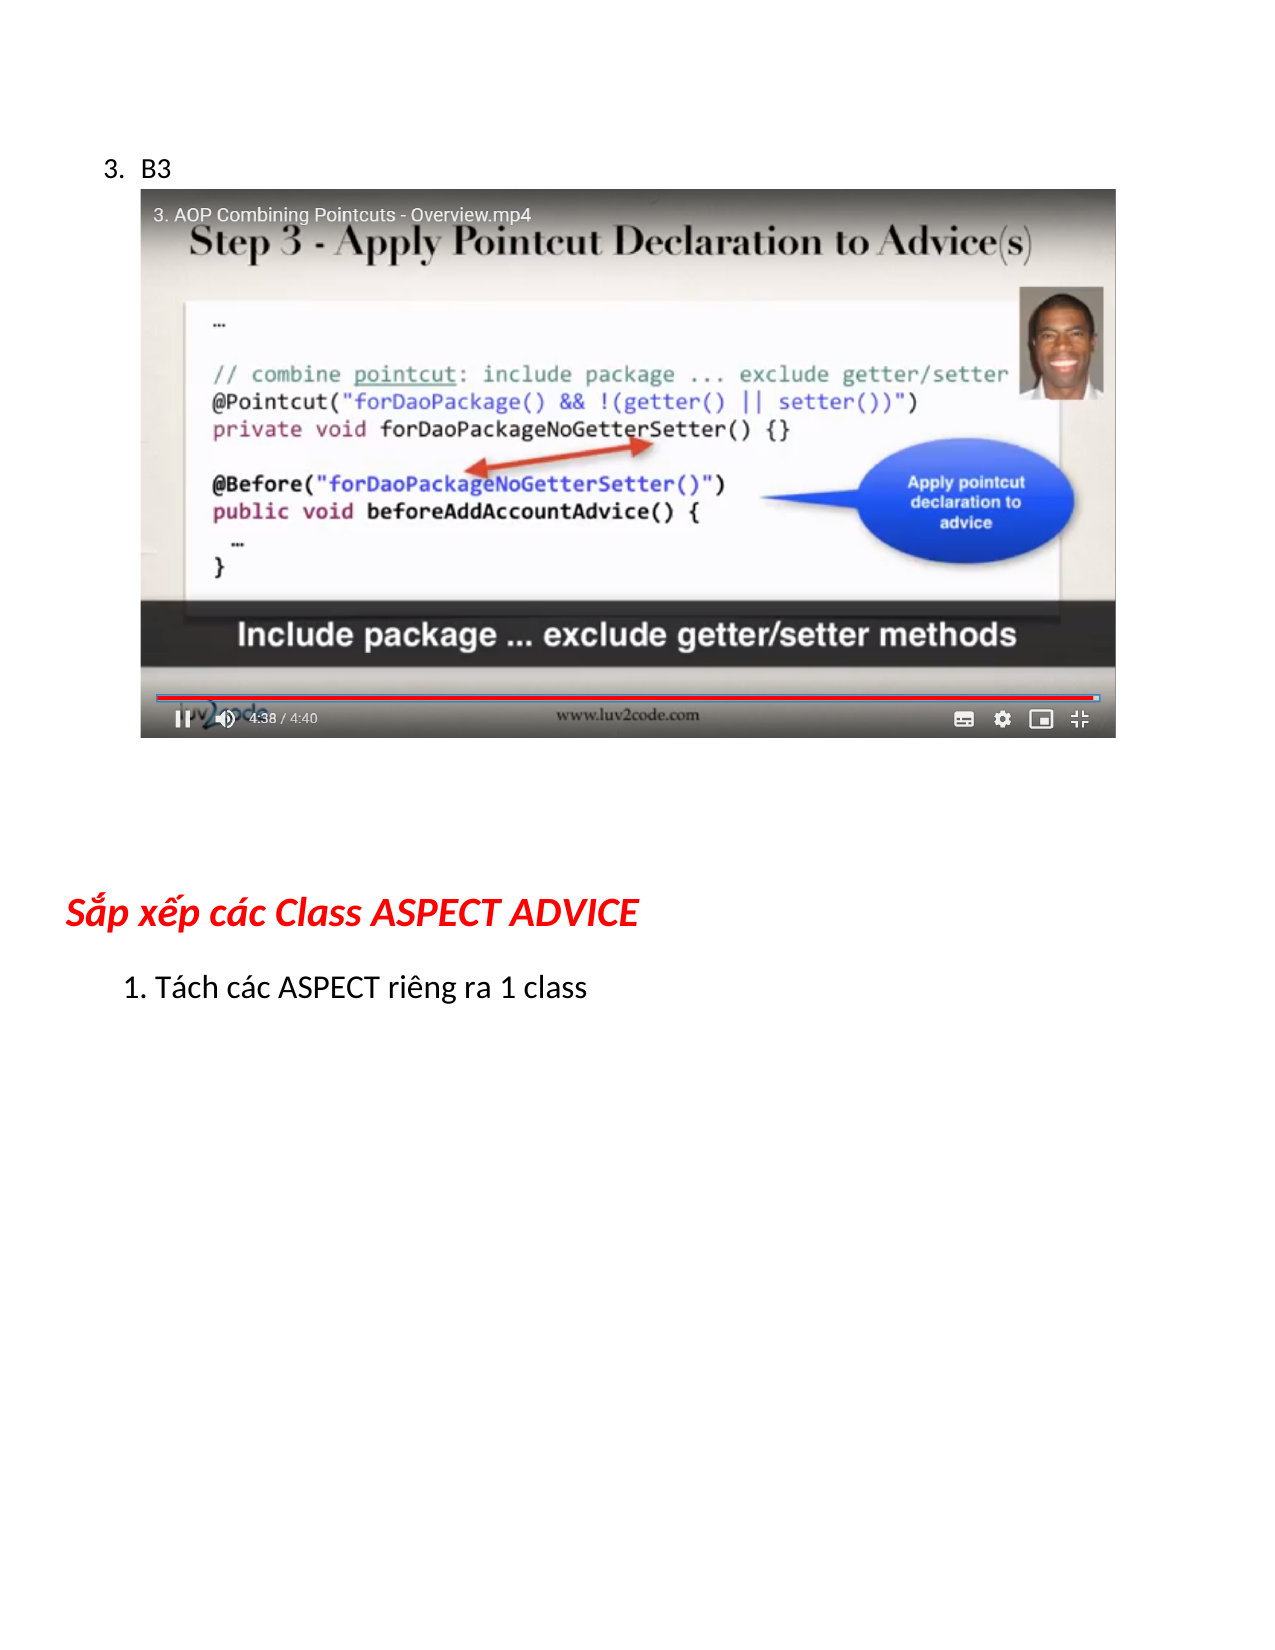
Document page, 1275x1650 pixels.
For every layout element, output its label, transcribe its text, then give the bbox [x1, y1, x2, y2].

text 1. Tách các ASPECT riêng ra 1 class [66, 966, 1125, 1006]
text Sắp xếp các Class ASPECT ADVICE [66, 886, 1125, 937]
picture [140, 189, 1116, 738]
